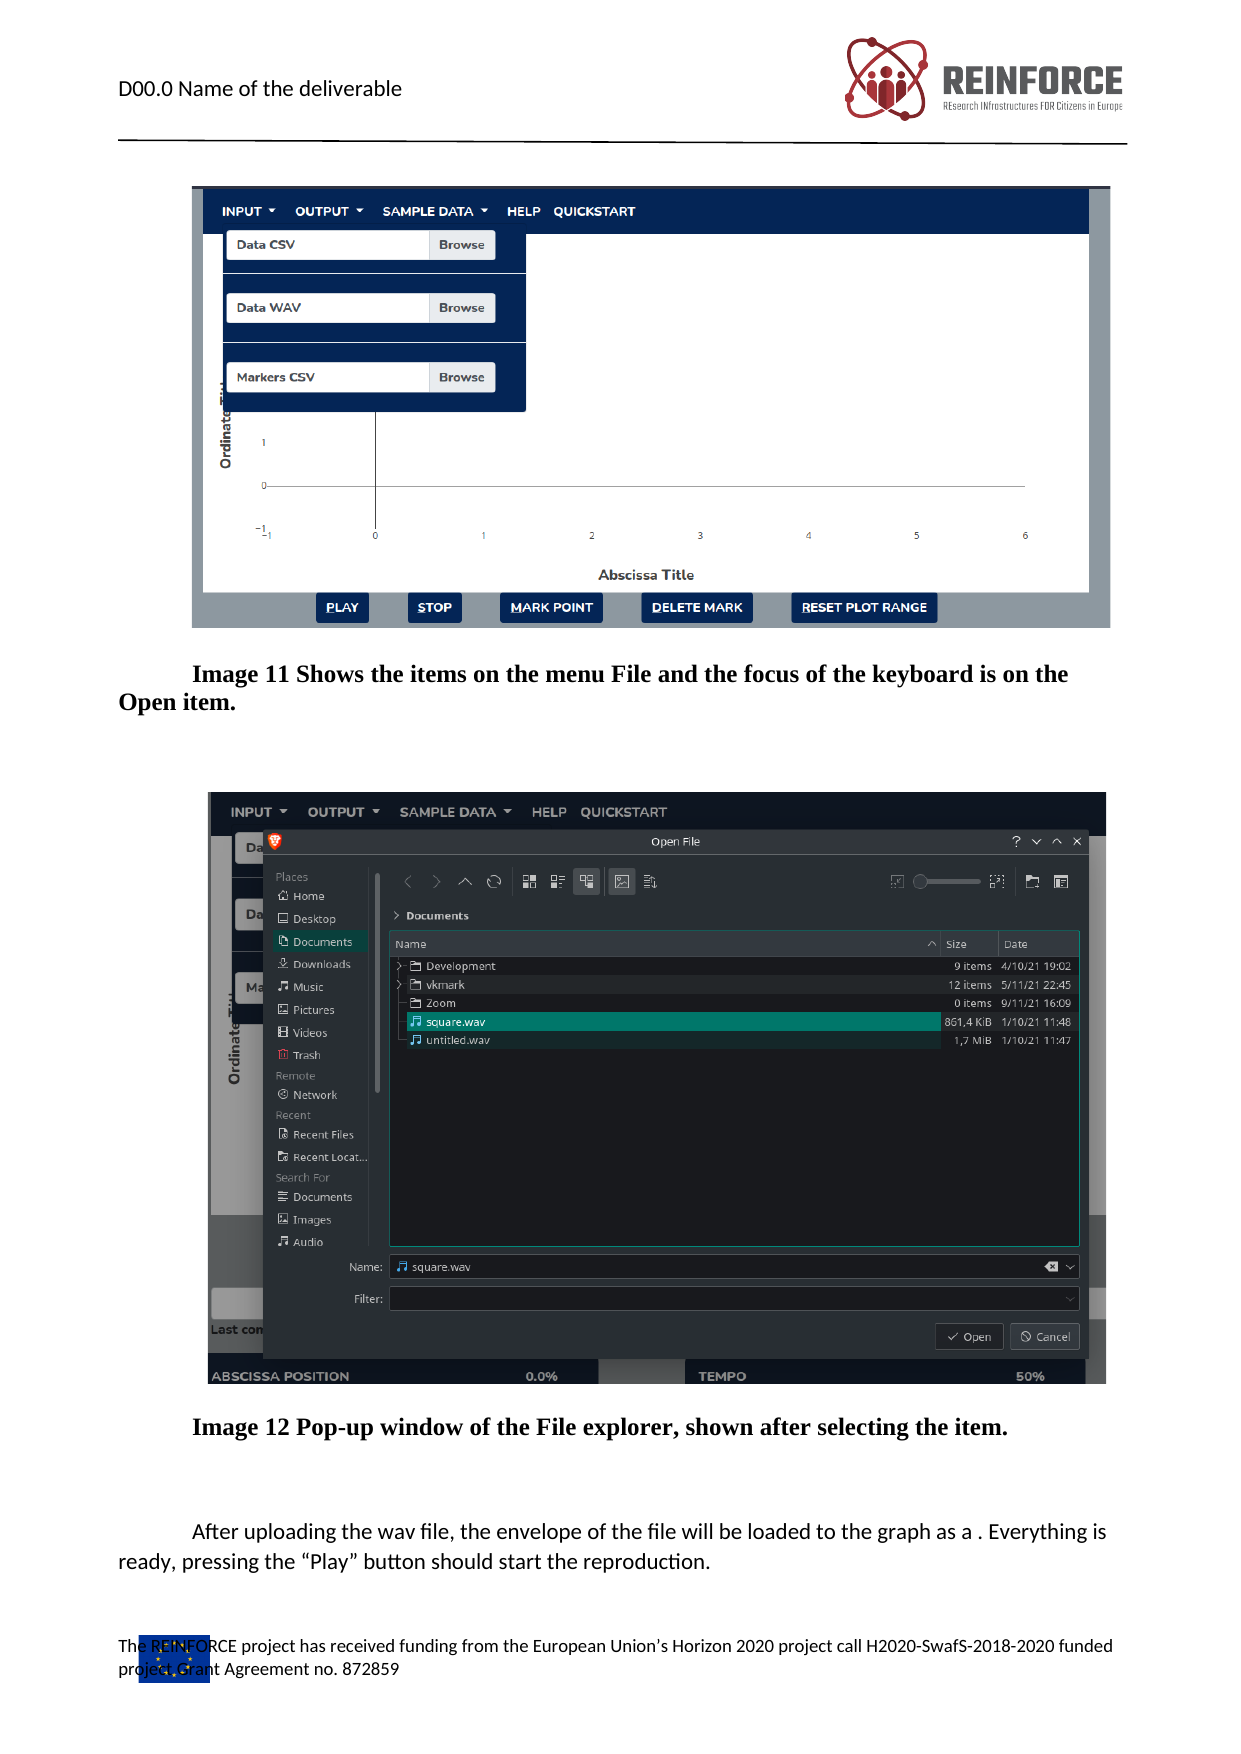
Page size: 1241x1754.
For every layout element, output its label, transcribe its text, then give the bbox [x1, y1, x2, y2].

picture [207, 792, 1107, 1384]
subtitle Image 11 Shows the items on the menu File and the focus of the keyboard is on the Open item. [118, 659, 1122, 716]
picture [138, 1635, 210, 1683]
picture [191, 186, 1111, 628]
subtitle Image 12 Pop-up window of the File explorer, shown after selecting the item. [118, 1412, 1122, 1441]
picture [845, 37, 1123, 121]
text After uploading the wav file, the envelope of the file will be loaded to the graph as a . Everything is ready, pressing the “Play” button should start the reproduction. [118, 1517, 1122, 1575]
